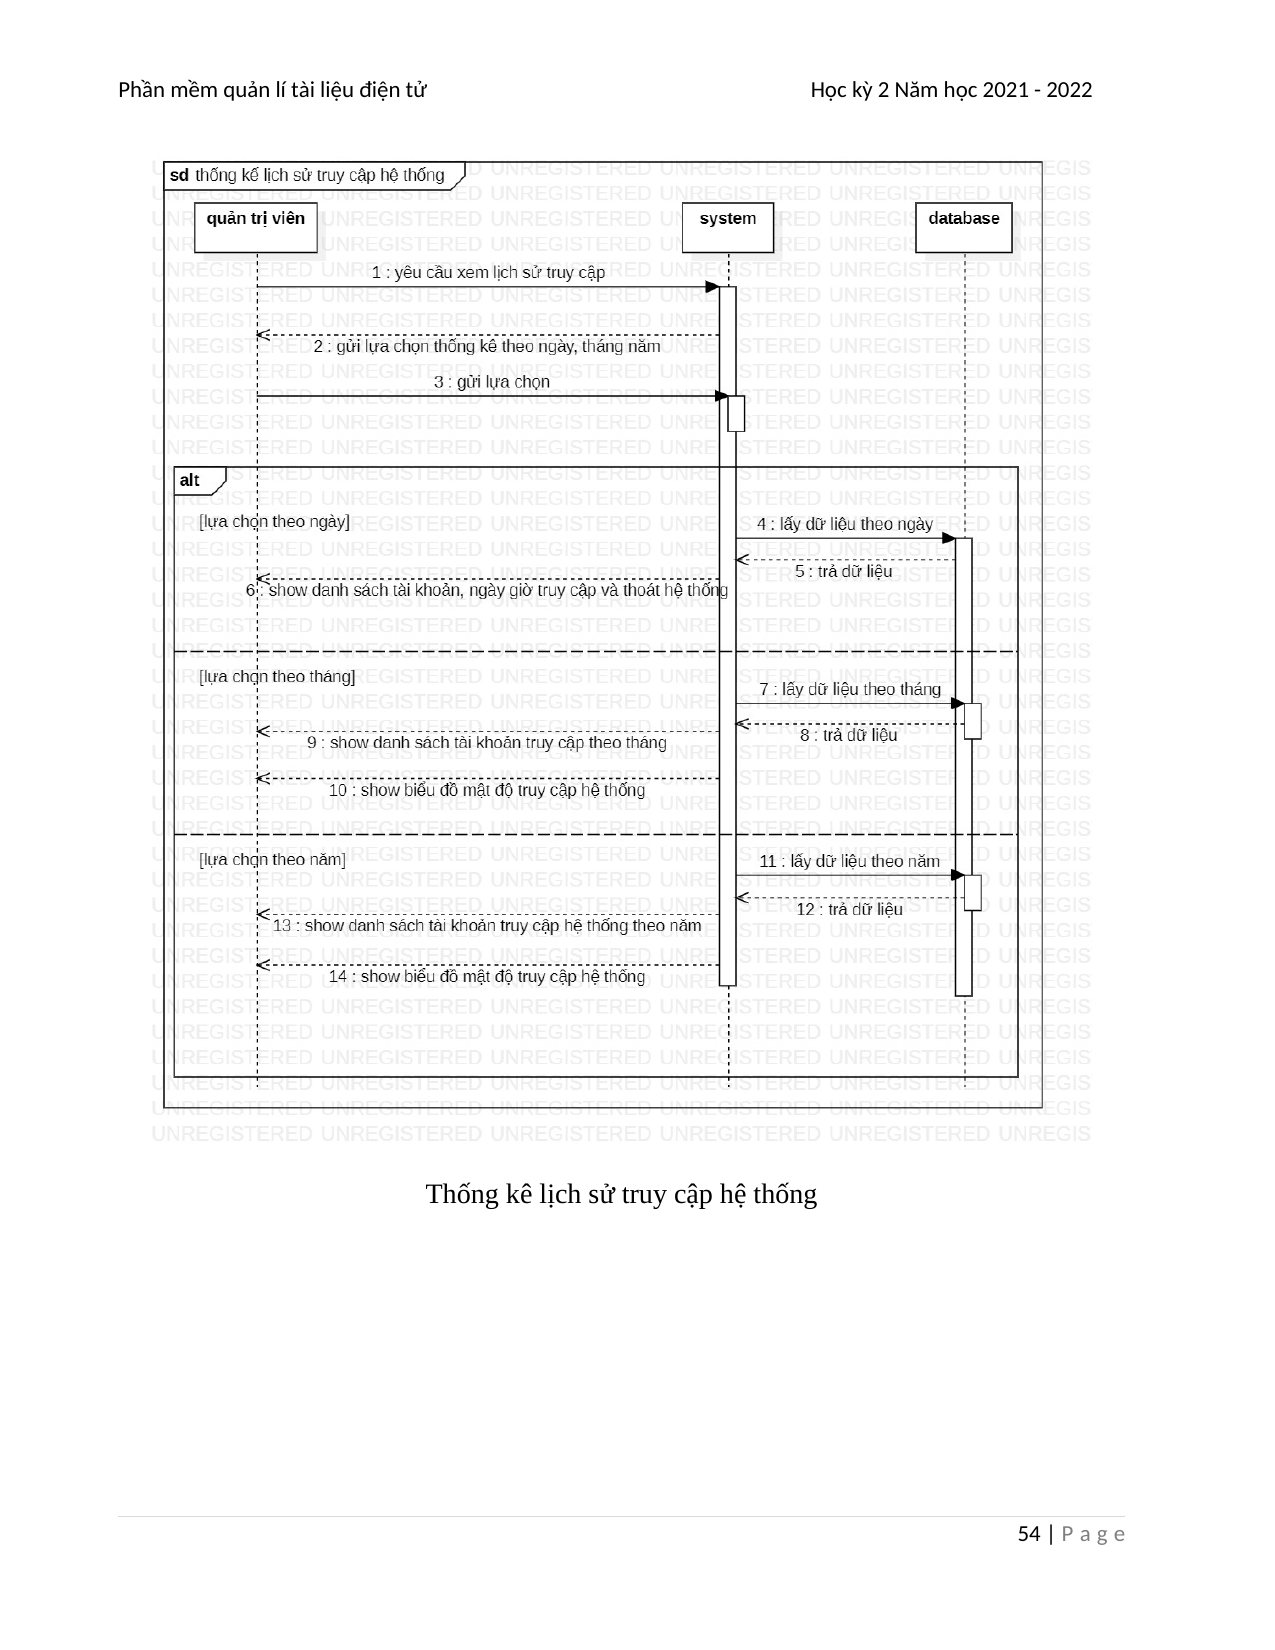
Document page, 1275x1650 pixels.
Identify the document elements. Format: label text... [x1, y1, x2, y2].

text Thống kê lịch sử truy cập hệ thống [118, 1177, 1125, 1209]
picture [151, 150, 1092, 1158]
